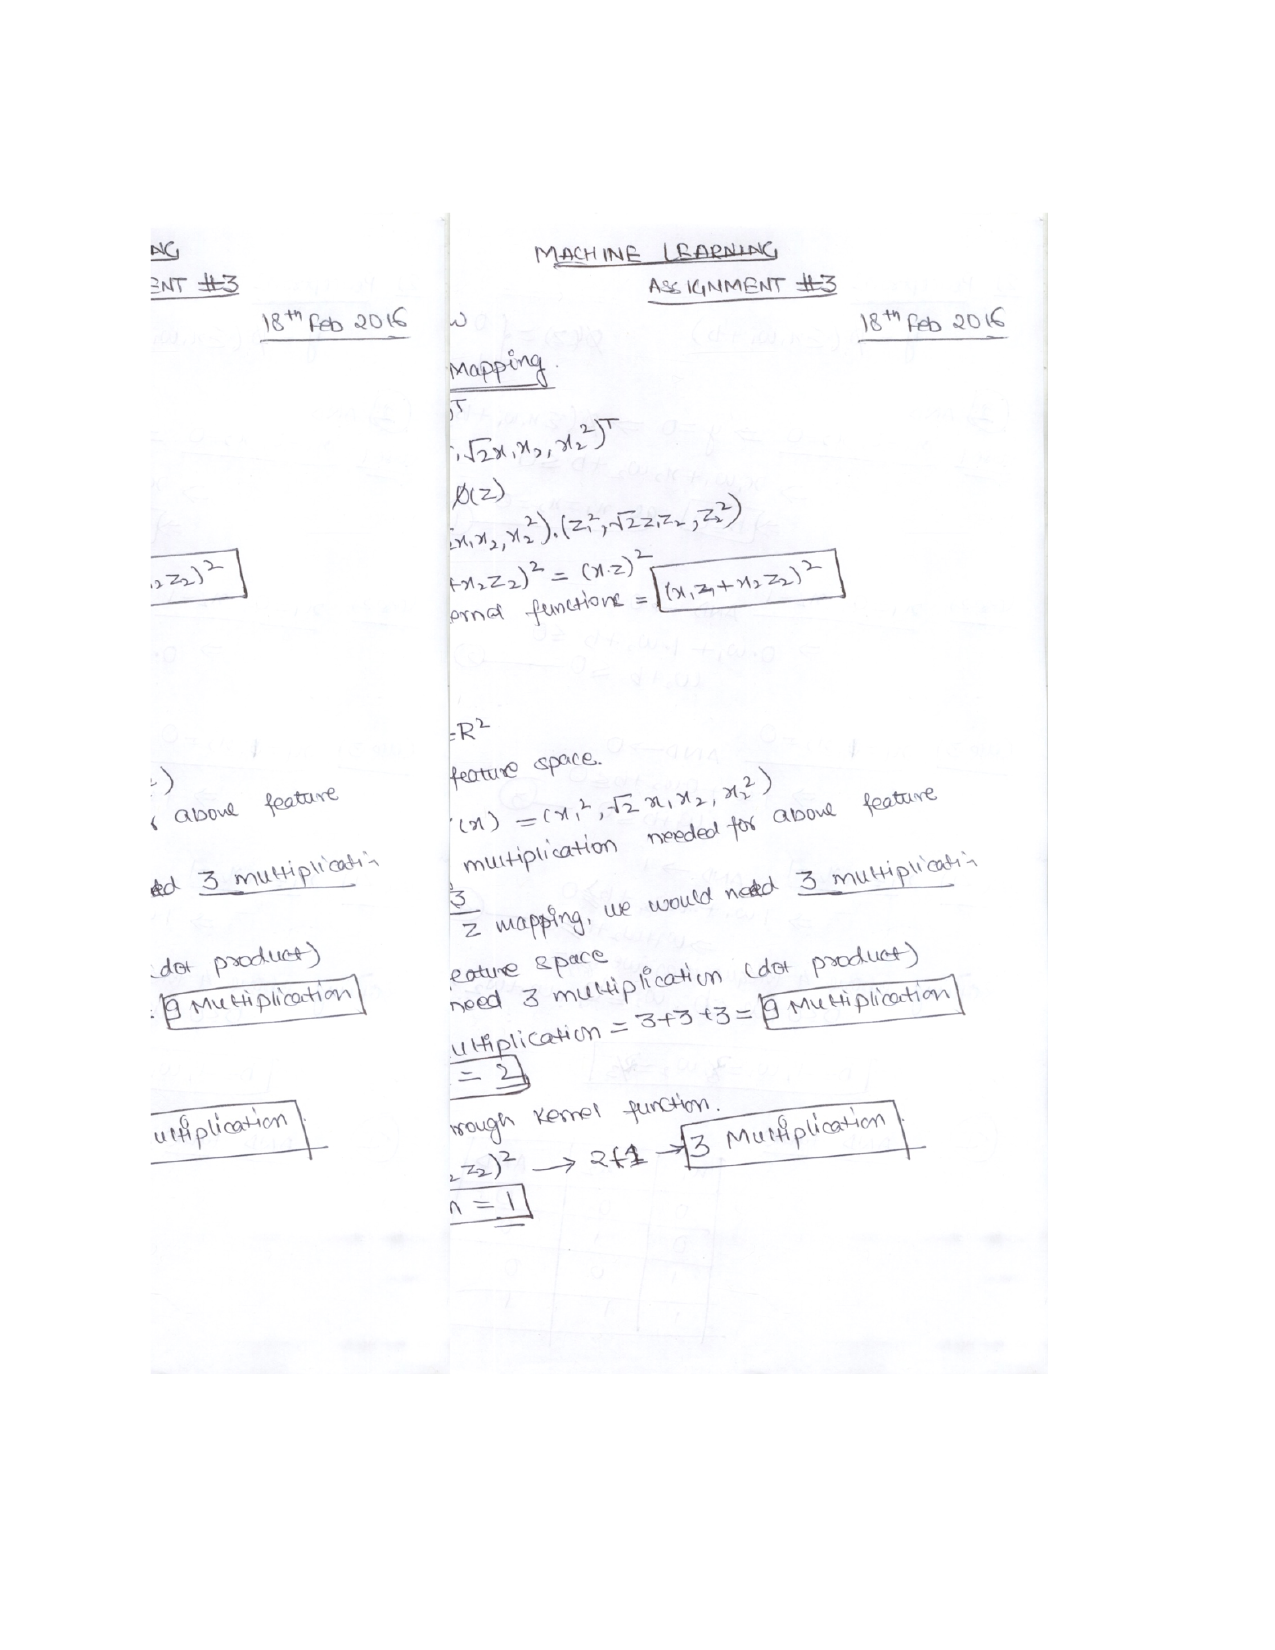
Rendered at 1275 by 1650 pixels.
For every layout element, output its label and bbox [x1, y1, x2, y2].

picture [151, 214, 1048, 1374]
